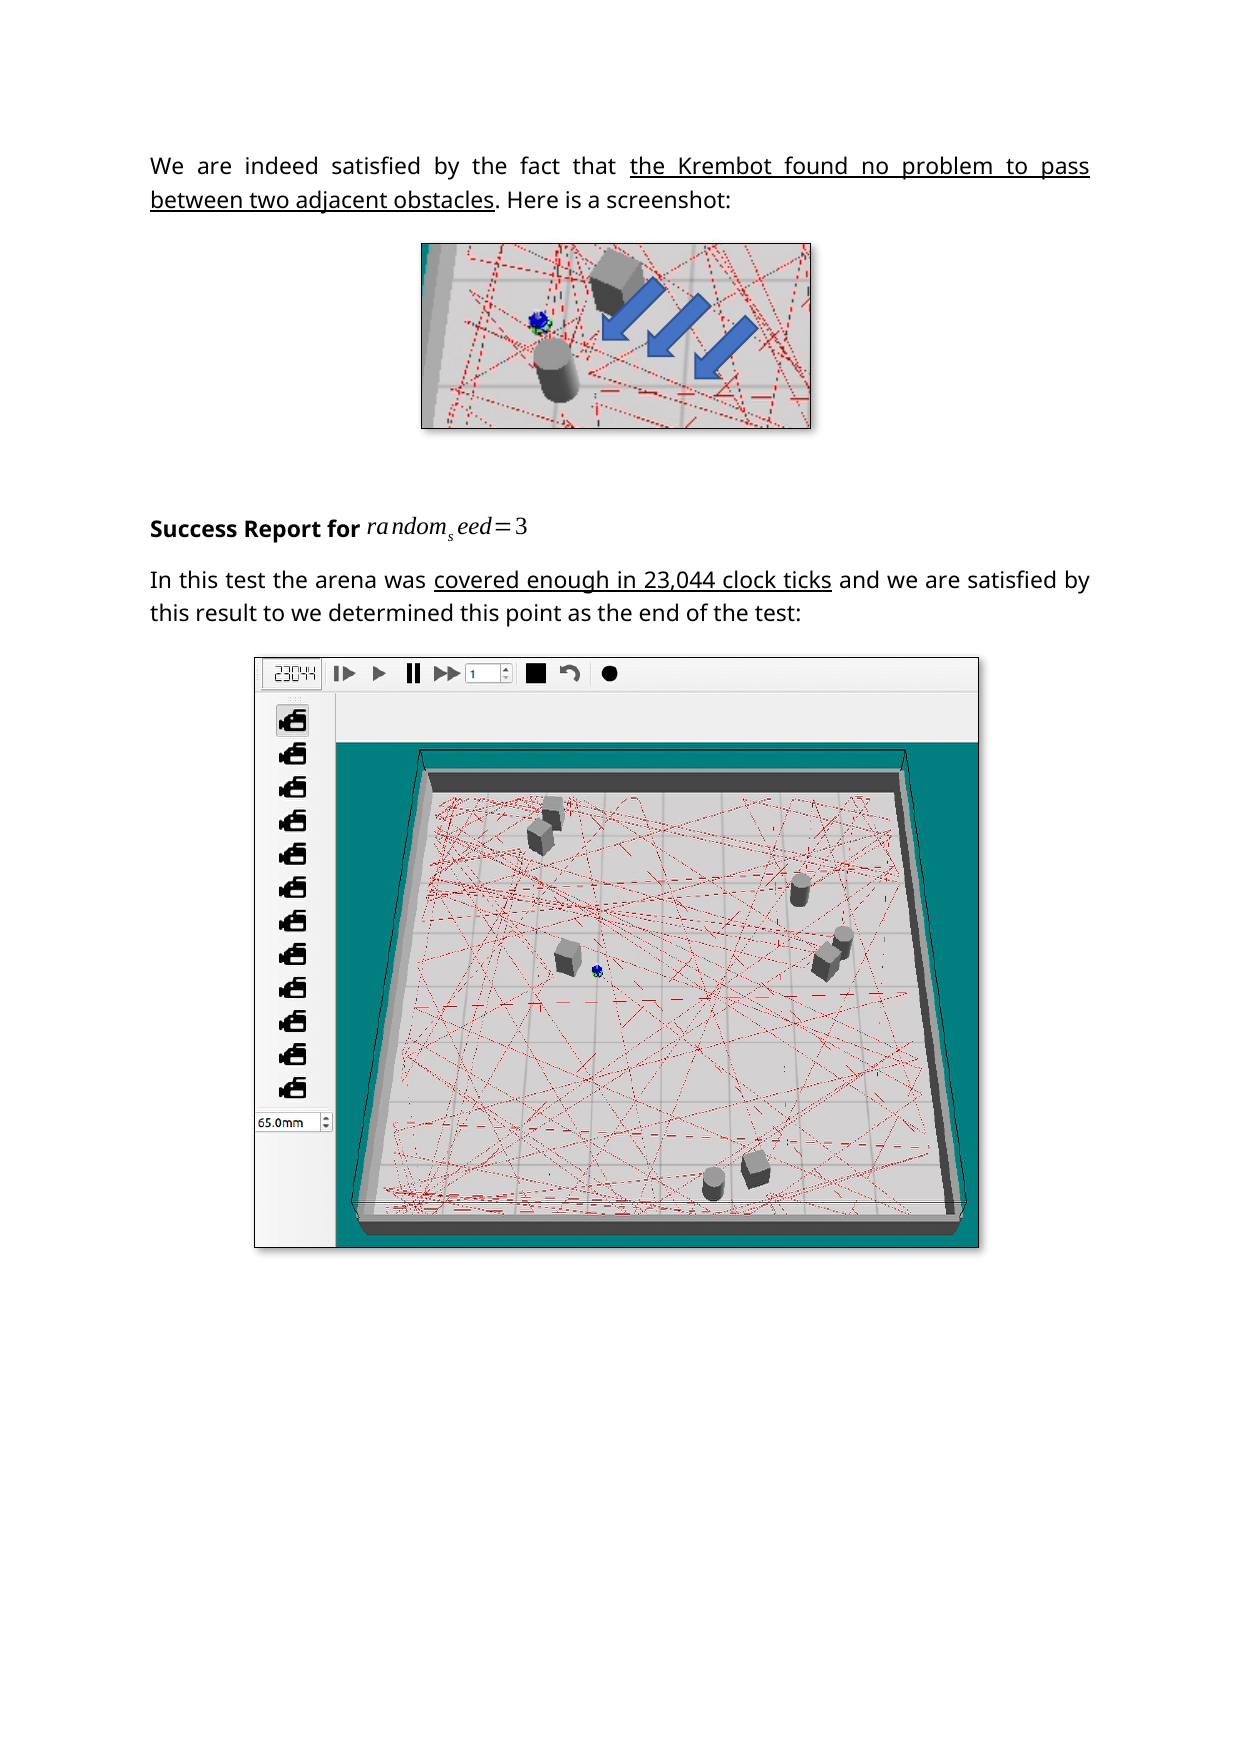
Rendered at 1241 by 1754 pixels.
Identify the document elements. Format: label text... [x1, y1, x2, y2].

picture [255, 658, 978, 1247]
text In this test the arena was covered enough in 23,044 clock ticks and we are satisfied by this result to we determined this point as the end of the test: [150, 563, 1090, 628]
text Success Report for [150, 513, 1090, 544]
text We are indeed satisfied by the fact that the Krembot found no problem to pass between two adjacent obstacles. Here is a screenshot: [150, 150, 1090, 215]
picture [422, 244, 810, 428]
